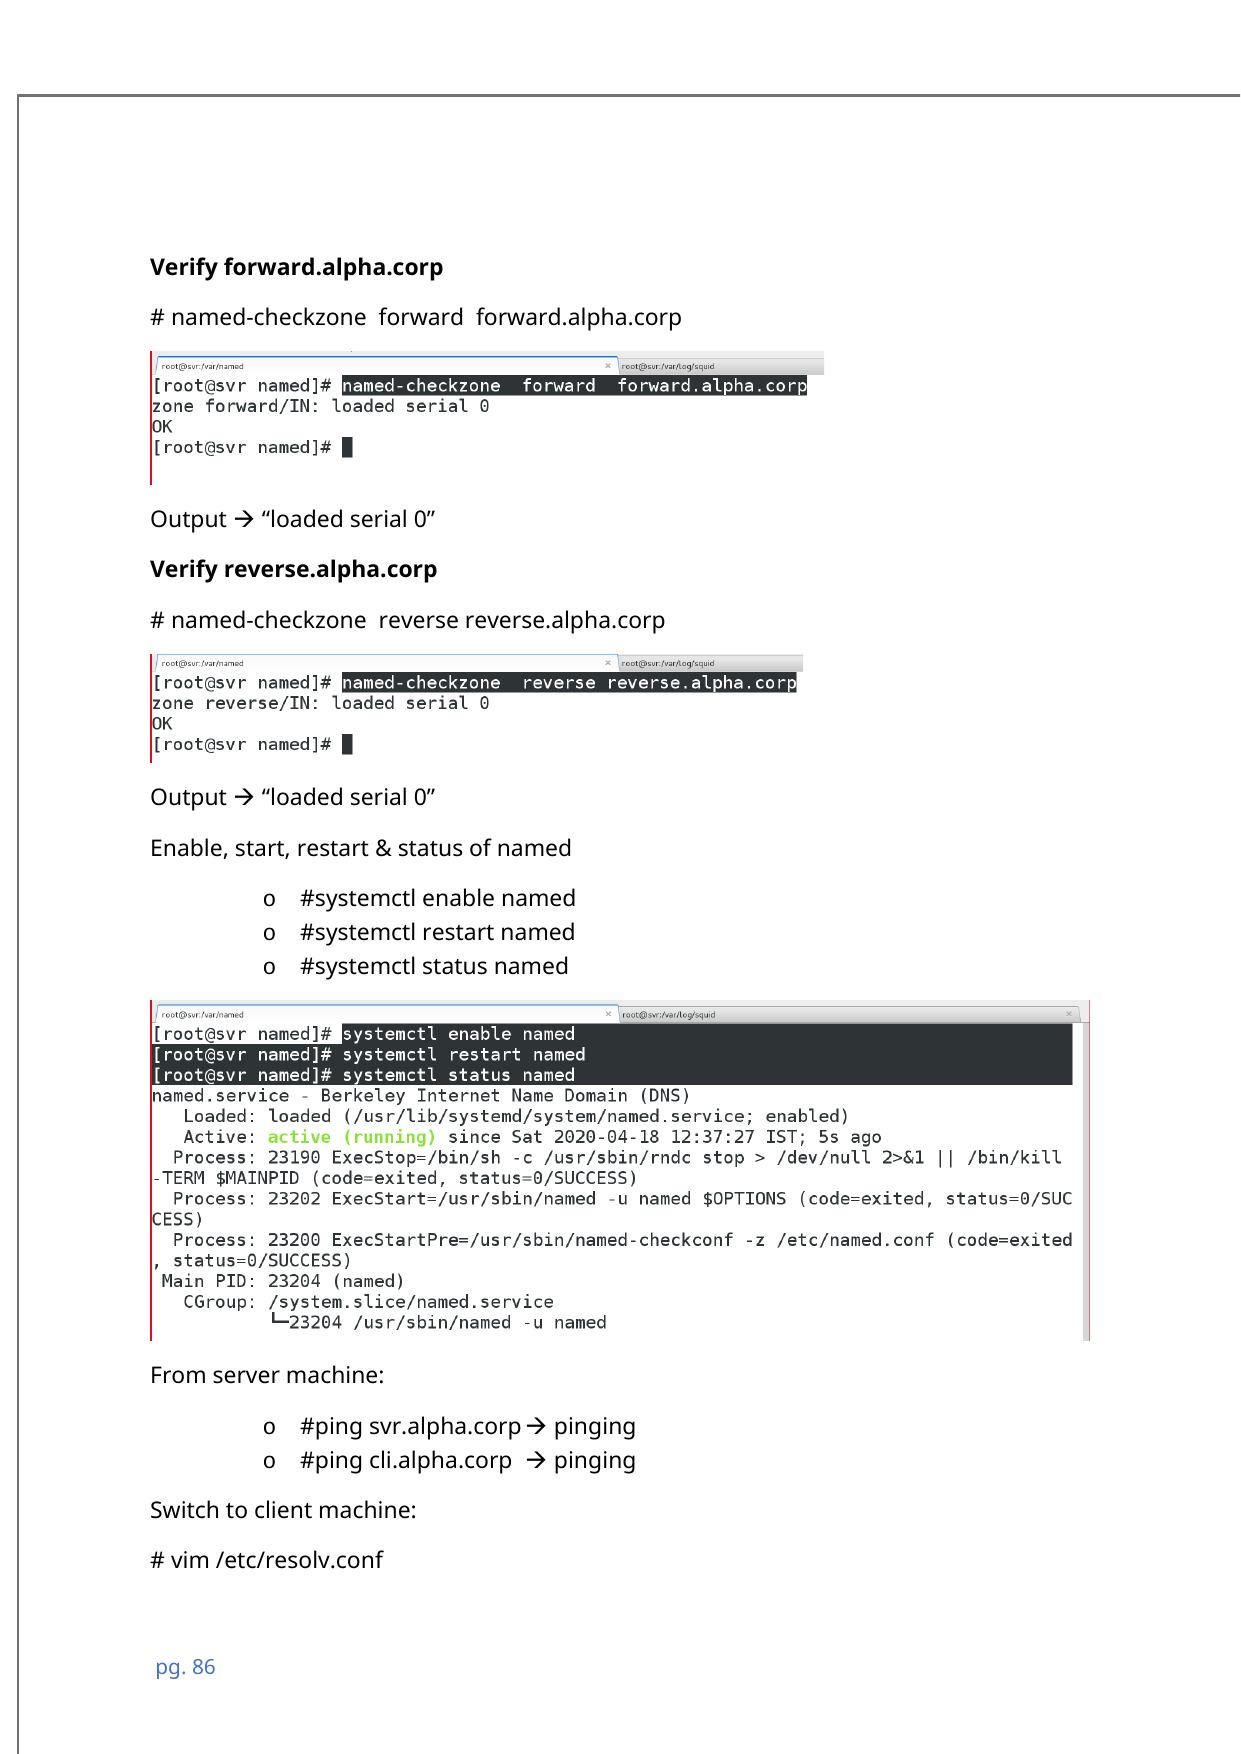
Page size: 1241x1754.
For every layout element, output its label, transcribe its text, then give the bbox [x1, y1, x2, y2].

picture [150, 1000, 1090, 1341]
list #ping svr.alpha.corp pinging [262, 1410, 1090, 1441]
list #systemctl status named [262, 949, 1090, 981]
text # named-checkzone forward forward.alpha.corp [150, 301, 1090, 332]
picture [150, 351, 825, 485]
text Output “loaded serial 0” [150, 781, 1090, 812]
text Switch to client machine: [150, 1494, 1090, 1525]
text Output “loaded serial 0” [150, 503, 1090, 534]
text Enable, start, restart & status of named [150, 831, 1090, 863]
text # named-checkzone reverse reverse.alpha.corp [150, 604, 1090, 635]
list #systemctl enable named [262, 882, 1090, 913]
list #ping cli.alpha.corp pinging [262, 1443, 1090, 1475]
text Verify reverse.alpha.corp [150, 553, 1090, 585]
text From server machine: [150, 1359, 1090, 1391]
text # vim /etc/resolv.conf [150, 1544, 1090, 1576]
picture [150, 654, 804, 763]
list #systemctl restart named [262, 916, 1090, 947]
text Verify forward.alpha.corp [150, 251, 1090, 282]
